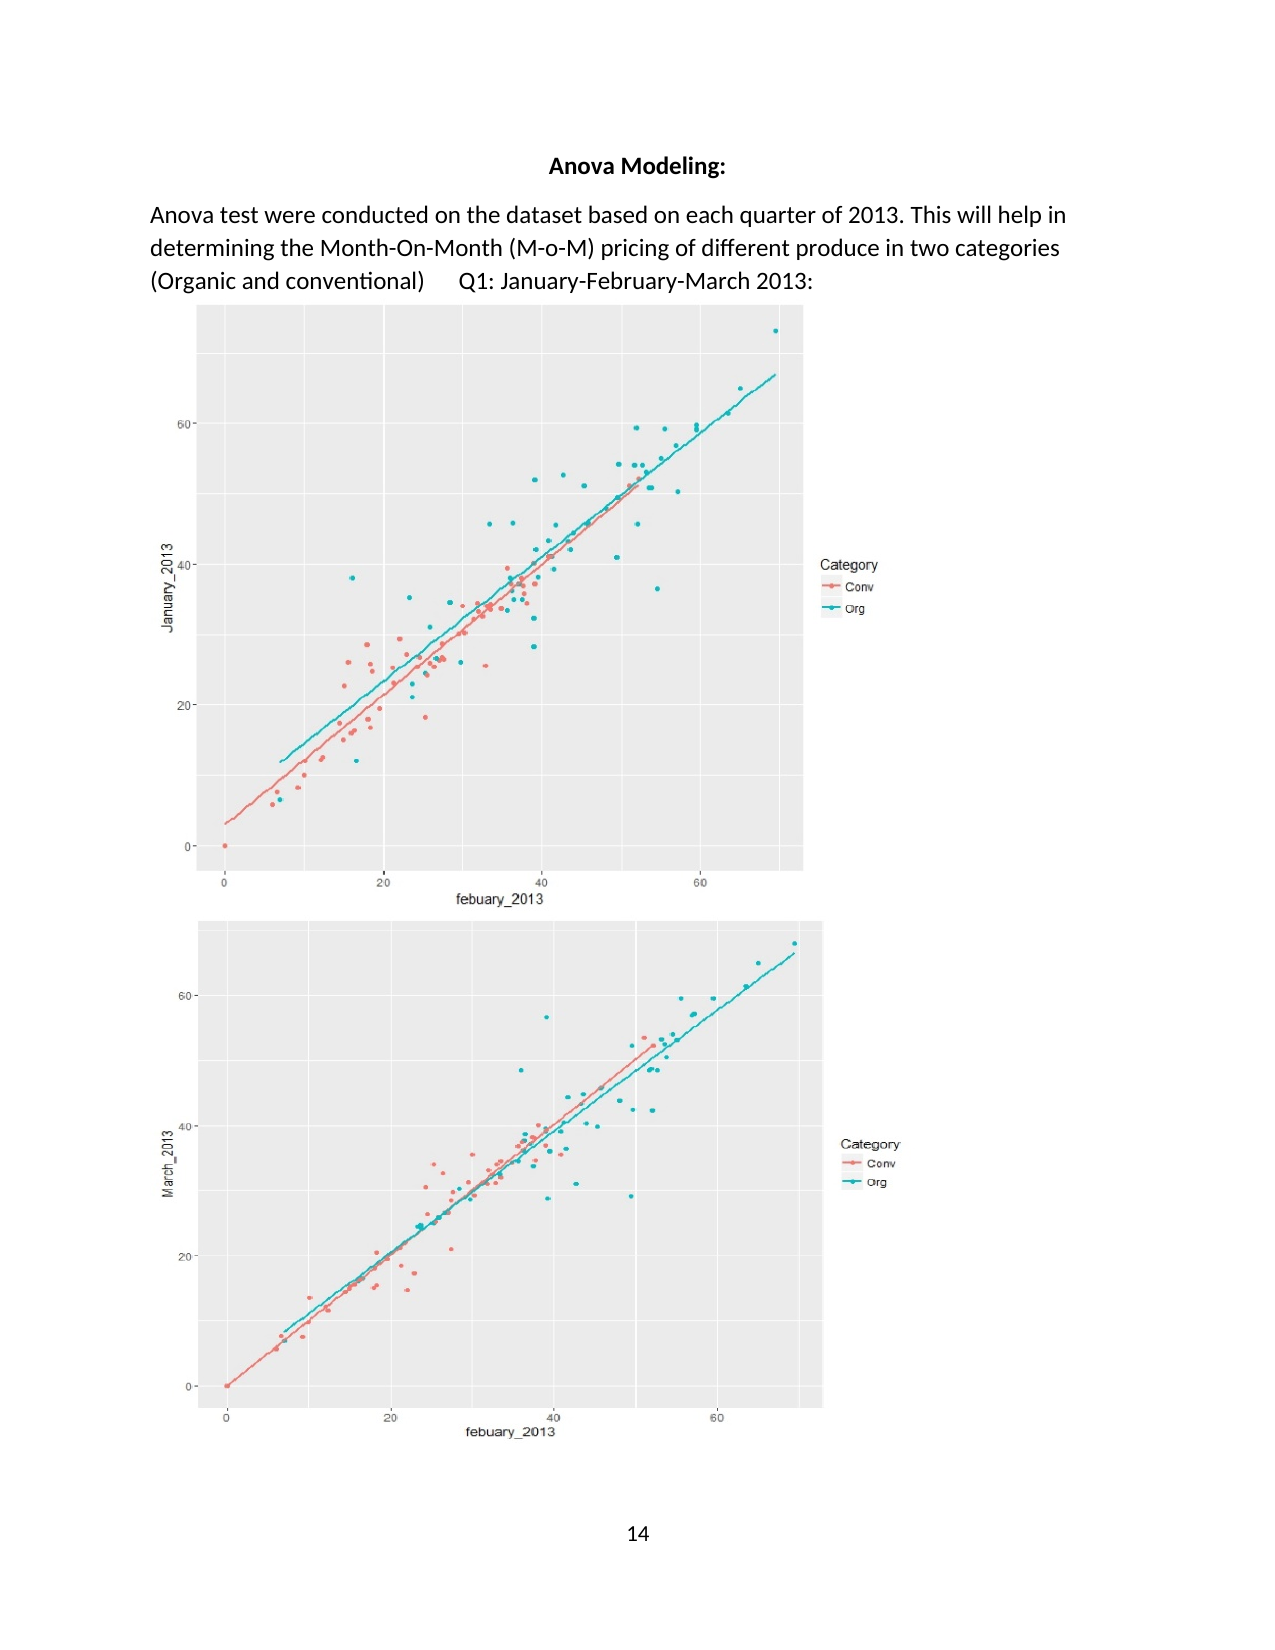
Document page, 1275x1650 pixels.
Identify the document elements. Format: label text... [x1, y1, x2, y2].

text Anova Modeling: [150, 150, 1125, 181]
picture [150, 298, 903, 913]
picture [150, 915, 926, 1444]
